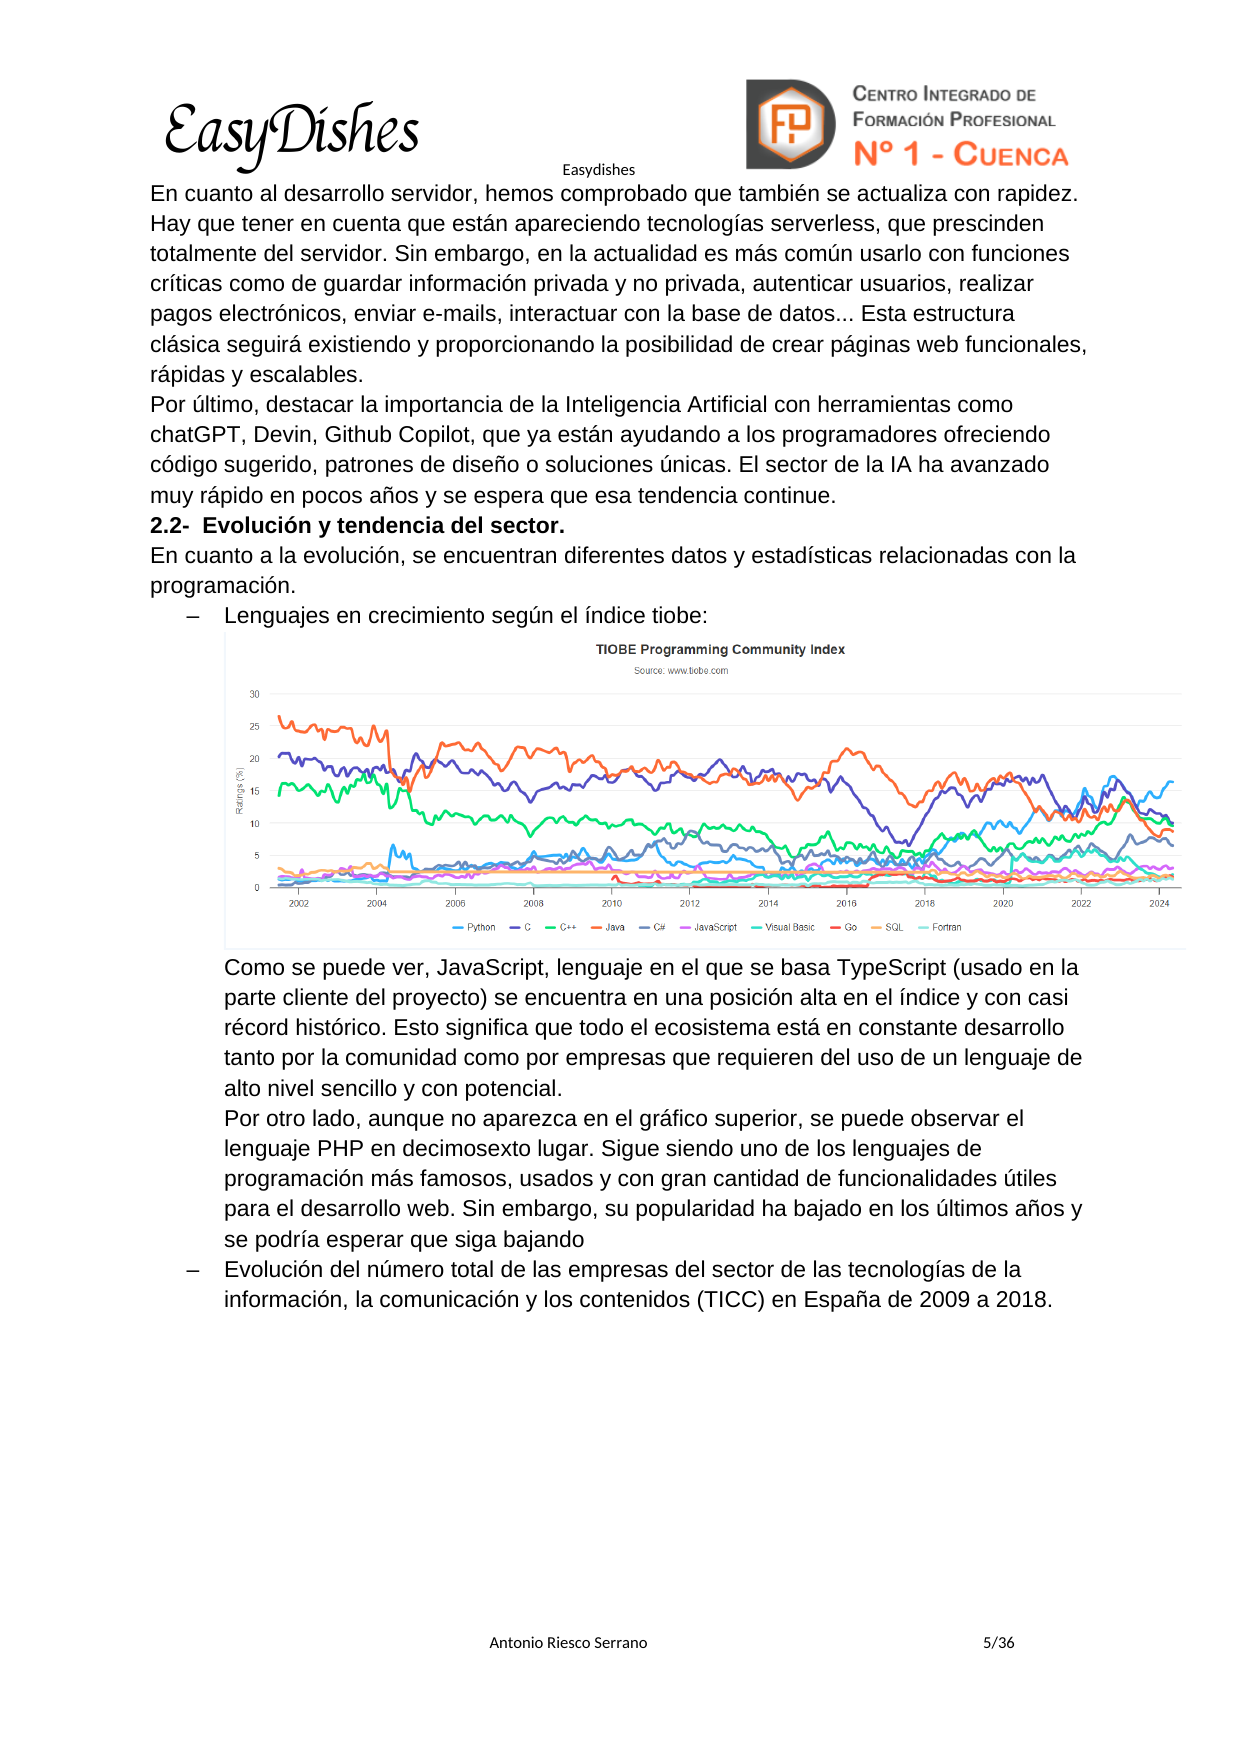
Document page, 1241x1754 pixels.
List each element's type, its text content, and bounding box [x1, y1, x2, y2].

text Por último, destacar la importancia de la Inteligencia Artificial con herramientas como chatGPT, Devin, Github Copilot, que ya están ayudando a los programadores ofreciendo código sugerido, patrones de diseño o soluciones únicas. El sector de la IA ha avanzado muy rápido en pocos años y se espera que esa tendencia continue. [150, 391, 1090, 508]
picture [223, 632, 1187, 950]
text En cuanto a la evolución, se encuentran diferentes datos y estadísticas relacionadas con la programación. [150, 542, 1090, 599]
text En cuanto al desarrollo servidor, hemos comprobado que también se actualiza con rapidez. Hay que tener en cuenta que están apareciendo tecnologías serverless, que prescinden totalmente del servidor. Sin embargo, en la actualidad es más común usarlo con funciones críticas como de guardar información privada y no privada, autenticar usuarios, realizar pagos electrónicos, enviar e-mails, interactuar con la base de datos... Esta estructura clásica seguirá existiendo y proporcionando la posibilidad de crear páginas web funcionales, rápidas y escalables. [150, 179, 1090, 387]
text Por otro lado, aunque no aparezca en el gráfico superior, se puede observar el lenguaje PHP en decimosexto lugar. Sigue siendo uno de los lenguajes de programación más famosos, usados y con gran cantidad de funcionalidades útiles para el desarrollo web. Sin embargo, su popularidad ha bajado en los últimos años y se podría esperar que siga bajando [224, 1105, 1090, 1252]
list Lenguajes en crecimiento según el índice tiobe: [186, 602, 1090, 629]
text Como se puede ver, JavaScript, lenguaje en el que se basa TypeScript (usado en la parte cliente del proyecto) se encuentra en una posición alta en el índice y con casi récord histórico. Esto significa que todo el ecosistema está en constante desarrollo tanto por la comunidad como por empresas que requieren del uso de un lenguaje de alto nivel sencillo y con potencial. [224, 954, 1090, 1101]
list Evolución del número total de las empresas del sector de las tecnologías de la información, la comunicación y los contenidos (TICC) en España de 2009 a 2018. [186, 1256, 1090, 1312]
text 2.2- Evolución y tendencia del sector. [150, 512, 1090, 538]
picture [743, 75, 1085, 176]
picture [150, 101, 429, 176]
